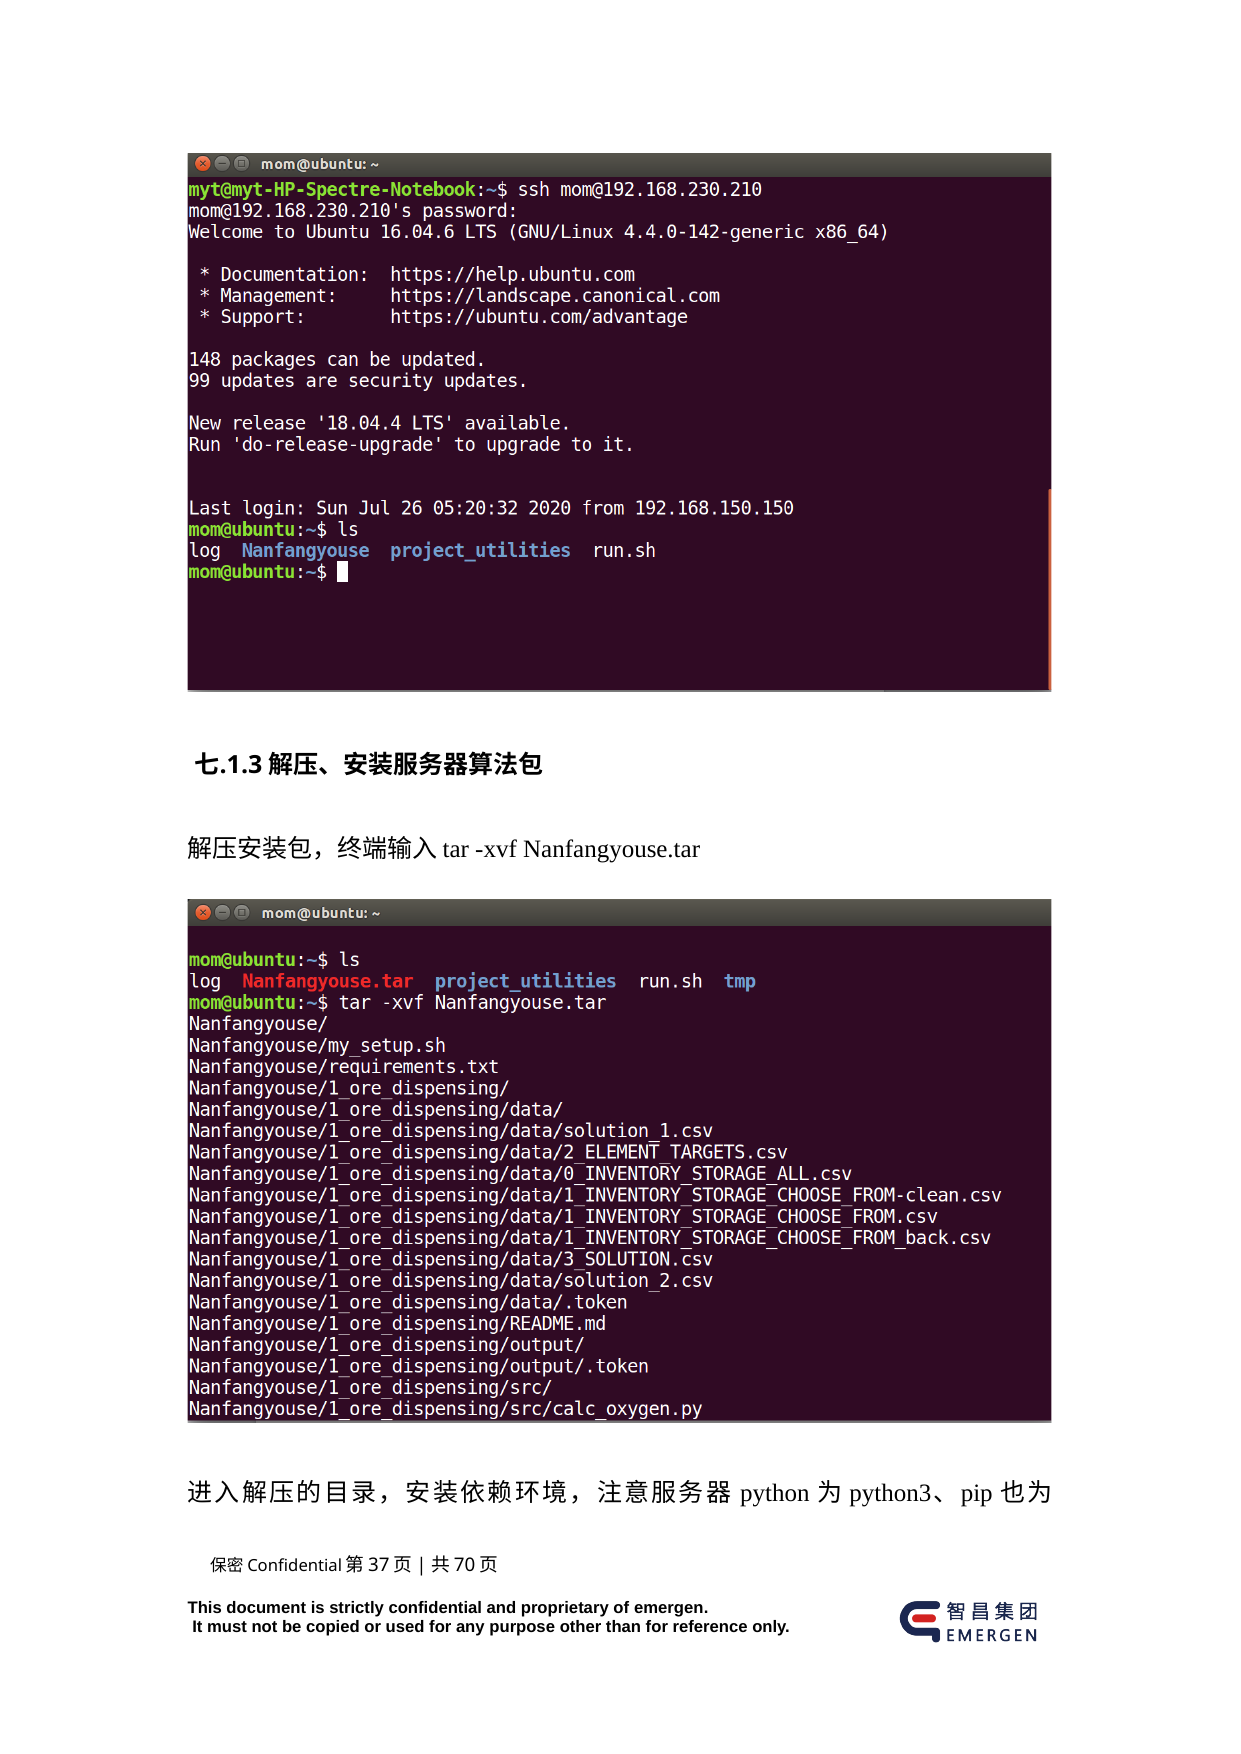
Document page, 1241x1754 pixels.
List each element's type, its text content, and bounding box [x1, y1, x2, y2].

picture [871, 1550, 1064, 1689]
subtitle 解压、安装服务器算法包 [194, 728, 1053, 796]
text 进入解压的目录，安装依赖环境，注意服务器python为python3、pip也为pip3，可输入相关指令查看，示意如下： [187, 1457, 1053, 1525]
text 解压安装包，终端输入tar -xvf Nanfangyouse.tar [187, 813, 1053, 881]
picture [187, 153, 1052, 692]
picture [187, 899, 1052, 1423]
